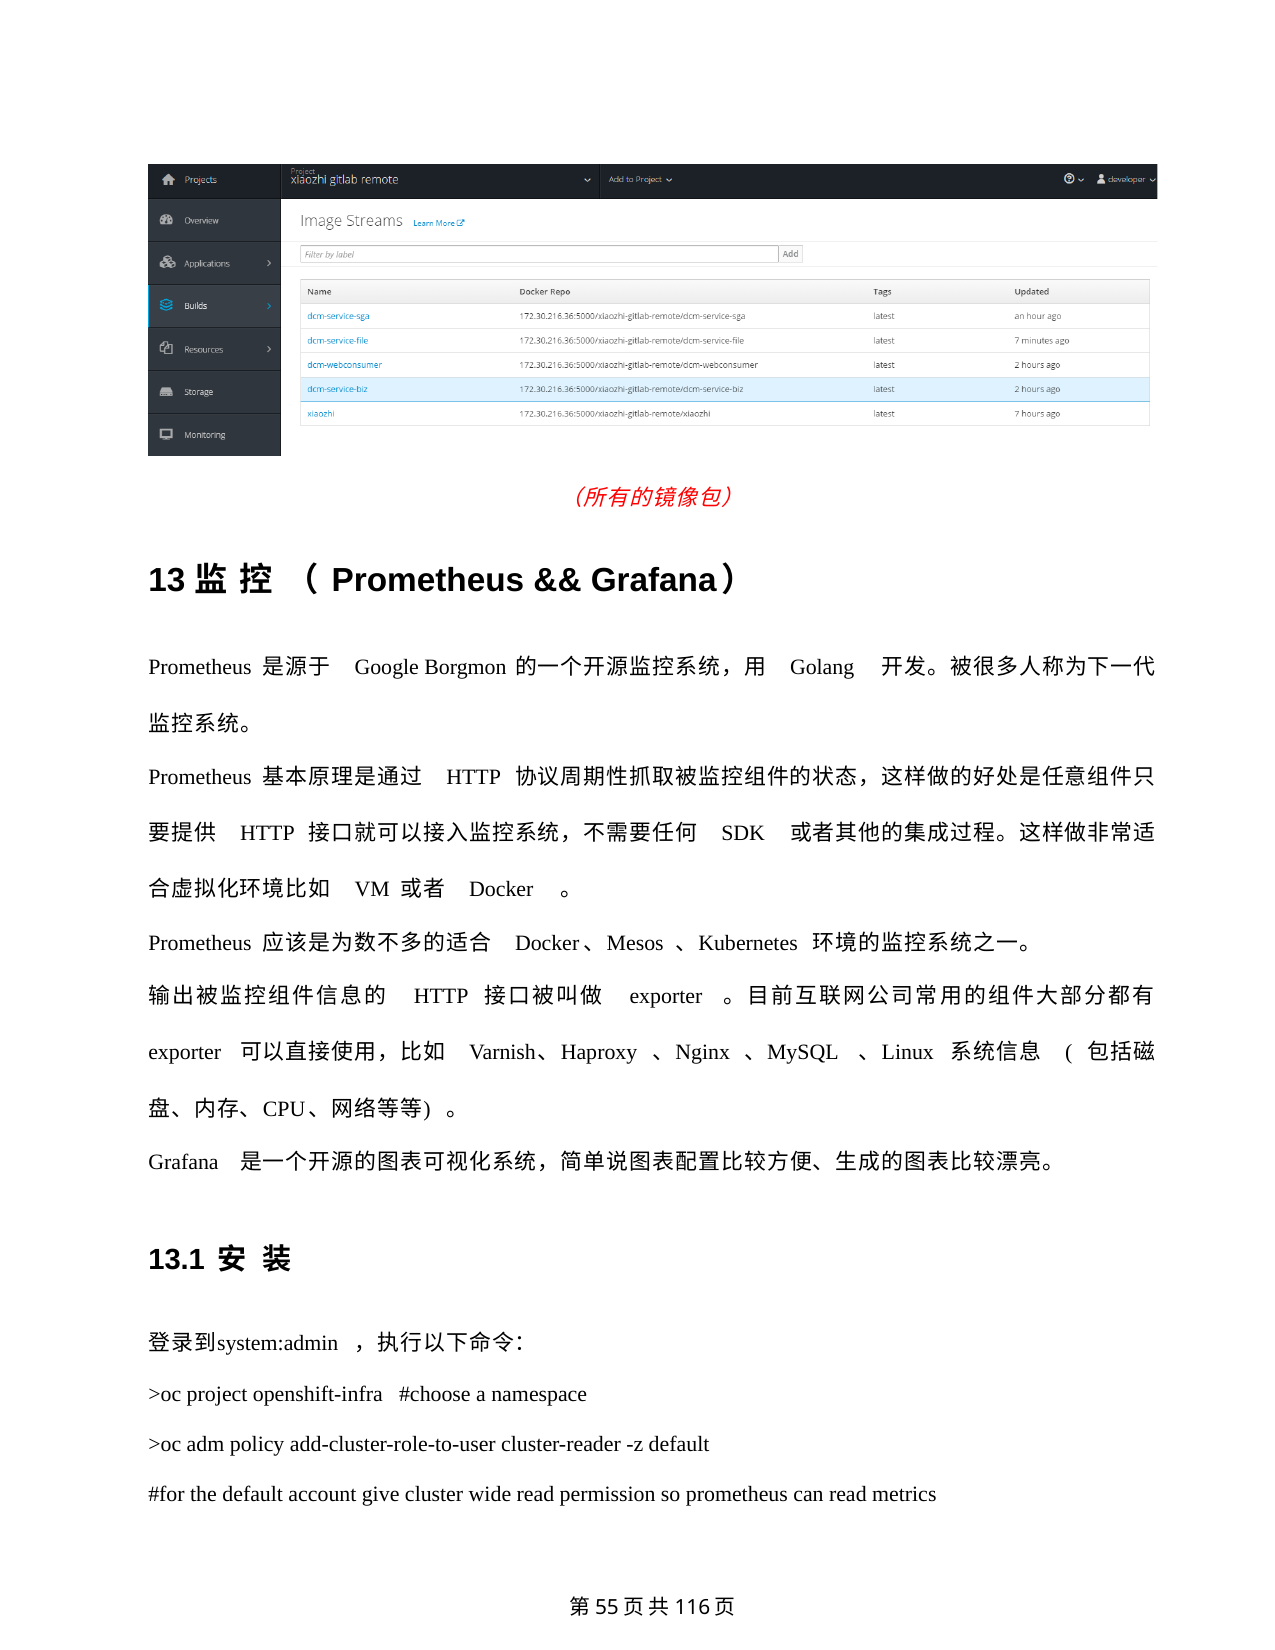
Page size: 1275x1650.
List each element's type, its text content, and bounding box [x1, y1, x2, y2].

text #for the default account give cluster wide read permission so prometheus can read metrics [148, 1475, 1156, 1513]
text Prometheus 应该是为数不多的适合 Docker、Mesos 、Kubernetes 环境的监控系统之一。 [148, 922, 1156, 959]
text Prometheus 是源于 Google Borgmon 的一个开源监控系统，用 Golang 开发。被很多人称为下一代监控系统。 [148, 646, 1156, 740]
text >oc adm policy add-cluster-role-to-user cluster-reader -z default [148, 1425, 1156, 1463]
subtitle 监控（Prometheus && Grafana） [148, 539, 1156, 614]
text Prometheus 基本原理是通过 HTTP 协议周期性抓取被监控组件的状态，这样做的好处是任意组件只要提供 HTTP 接口就可以接入监控系统，不需要任何 SDK 或者其他的集成过程。这样做非常适合虚拟化环境比如 VM 或者 Docker 。 [148, 756, 1156, 906]
picture [148, 164, 1158, 456]
text Grafana 是一个开源的图表可视化系统，简单说图表配置比较方便、生成的图表比较漂亮。 [148, 1141, 1156, 1178]
text 登录到system:admin，执行以下命令： [148, 1322, 1156, 1359]
text （所有的镜像包） [148, 477, 1156, 515]
text >oc project openshift-infra #choose a namespace [148, 1375, 1156, 1413]
subtitle 安装 [148, 1219, 1156, 1294]
text 输出被监控组件信息的 HTTP 接口被叫做 exporter 。目前互联网公司常用的组件大部分都有 exporter 可以直接使用，比如 Varnish、Haproxy、Nginx、MySQL、Linux 系统信息 (包括磁盘、内存、CPU、网络等等)。 [148, 975, 1156, 1125]
